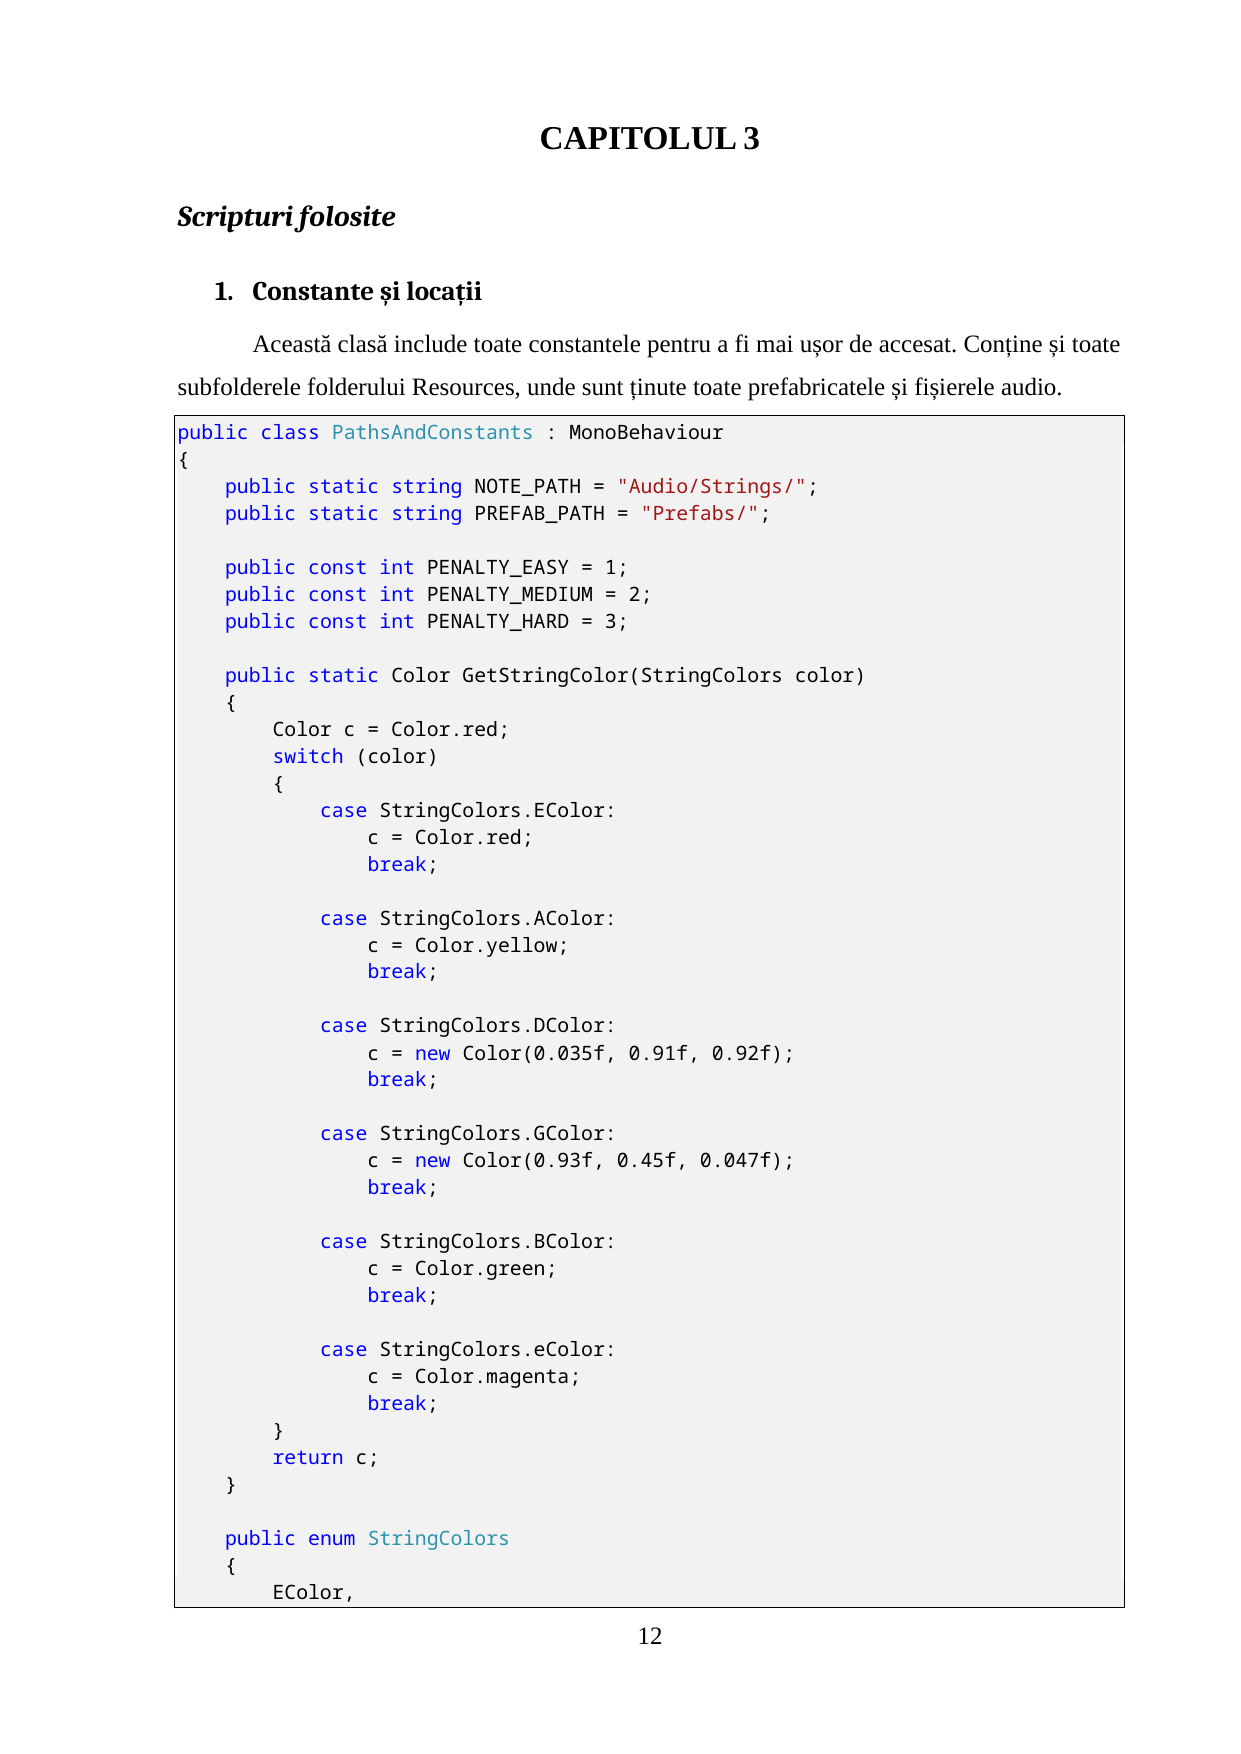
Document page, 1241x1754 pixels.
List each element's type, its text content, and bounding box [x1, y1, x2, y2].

subtitle CAPITOLUL 3 [177, 118, 1122, 156]
subtitle Scripturi folosite [177, 201, 1122, 234]
text public const int PENALTY_HARD = 3; [177, 607, 1122, 634]
text public const int PENALTY_EASY = 1; [177, 553, 1122, 580]
text case StringColors.BColor: [177, 1228, 1122, 1254]
text case StringColors.eColor: [177, 1336, 1122, 1362]
text { [177, 688, 1122, 715]
text c = Color.yellow; [177, 931, 1122, 958]
text case StringColors.DColor: [177, 1012, 1122, 1039]
text public static string NOTE_PATH = "Audio/Strings/"; [177, 472, 1122, 499]
text break; [177, 1066, 1122, 1093]
text c = new Color(0.035f, 0.91f, 0.92f); [177, 1039, 1122, 1066]
text return c; [177, 1443, 1122, 1470]
text } [177, 1416, 1122, 1443]
text case StringColors.AColor: [177, 904, 1122, 931]
text { [177, 1551, 1122, 1575]
text Această clasă include toate constantele pentru a fi mai ușor de accesat. Conține și toate subfolderele folderului Resources, unde sunt ținute toate prefabricatele și fișierele audio. [177, 329, 1122, 401]
text switch (color) [177, 742, 1122, 769]
text break; [177, 1282, 1122, 1308]
text public const int PENALTY_MEDIUM = 2; [177, 580, 1122, 607]
text public enum StringColors [177, 1524, 1122, 1551]
text public static string PREFAB_PATH = "Prefabs/"; [177, 499, 1122, 526]
subtitle Constante și locații [215, 276, 1122, 307]
text case StringColors.EColor: [177, 796, 1122, 823]
text } [177, 1470, 1122, 1497]
text c = new Color(0.93f, 0.45f, 0.047f); [177, 1147, 1122, 1174]
text public static Color GetStringColor(StringColors color) [177, 661, 1122, 688]
text break; [177, 850, 1122, 877]
text break; [177, 1174, 1122, 1201]
text case StringColors.GColor: [177, 1120, 1122, 1147]
text EColor, [175, 1575, 1124, 1607]
text Color c = Color.red; [177, 715, 1122, 742]
text c = Color.red; [177, 823, 1122, 850]
text break; [177, 958, 1122, 985]
text break; [177, 1389, 1122, 1416]
text c = Color.green; [177, 1254, 1122, 1282]
text { [177, 769, 1122, 796]
text c = Color.magenta; [177, 1362, 1122, 1389]
text public class PathsAndConstants : MonoBehaviour [175, 416, 1124, 445]
text { [177, 445, 1122, 472]
